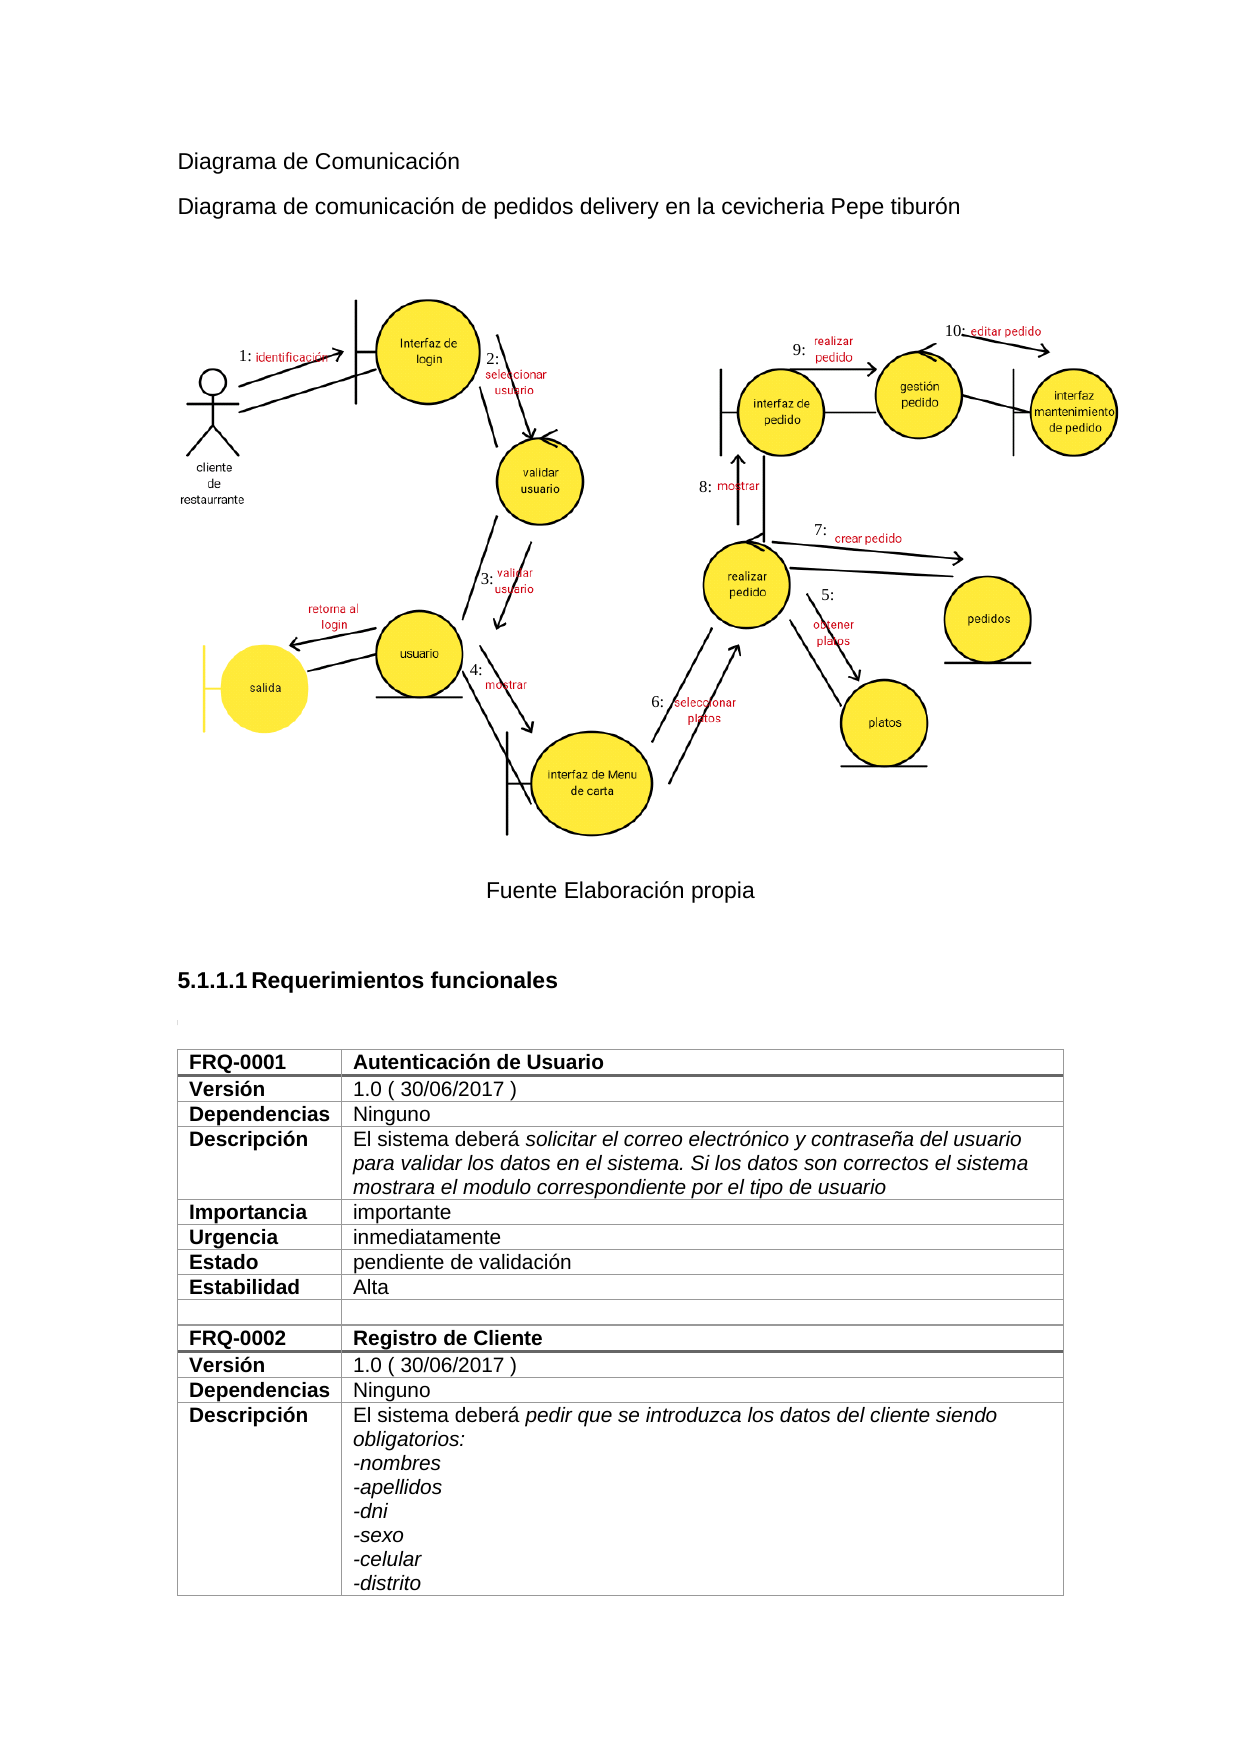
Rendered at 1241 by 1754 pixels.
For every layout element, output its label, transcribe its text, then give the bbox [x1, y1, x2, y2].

table_header FRQ-0001 [178, 1050, 341, 1074]
table_cell 1.0 ( 30/06/2017 ) [342, 1077, 1063, 1101]
table_cell Descripción [178, 1127, 341, 1199]
table_cell Estabilidad [178, 1275, 341, 1299]
table_cell Descripción [178, 1403, 341, 1594]
table_cell Urgencia [178, 1225, 341, 1249]
table_cell [178, 1300, 341, 1324]
table_cell Estado [178, 1250, 341, 1274]
table_cell Ninguno [342, 1102, 1063, 1126]
table_cell El sistema deberá solicitar el correo electrónico y contraseña del usuario para validar los datos en el sistema. Si los datos son correctos el sistema mostrara el modulo correspondiente por el tipo de usuario [342, 1127, 1063, 1199]
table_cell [342, 1403, 1063, 1594]
table_cell [342, 1300, 1063, 1324]
table_cell pendiente de validación [342, 1250, 1063, 1274]
table_cell 1.0 ( 30/06/2017 ) [342, 1353, 1063, 1377]
table_cell Versión [178, 1353, 341, 1377]
table_cell Versión [178, 1077, 341, 1101]
table_cell inmediatamente [342, 1225, 1063, 1249]
table_cell Dependencias [178, 1378, 341, 1402]
table_cell Ninguno [342, 1378, 1063, 1402]
text Diagrama de comunicación de pedidos delivery en la cevicheria Pepe tiburón [177, 193, 1063, 219]
table_header Autenticación de Usuario [342, 1050, 1063, 1074]
table_header FRQ-0002 [178, 1326, 341, 1350]
picture [153, 275, 1143, 857]
table_cell Dependencias [178, 1102, 341, 1126]
text Fuente Elaboración propia [177, 857, 1063, 903]
table_cell Importancia [178, 1200, 341, 1224]
table_header Registro de Cliente [342, 1326, 1063, 1350]
table_cell Alta [342, 1275, 1063, 1299]
table_cell importante [342, 1200, 1063, 1224]
text Diagrama de Comunicación [177, 148, 1063, 174]
subtitle 5.1.1.1 Requerimientos funcionales [177, 967, 1063, 994]
